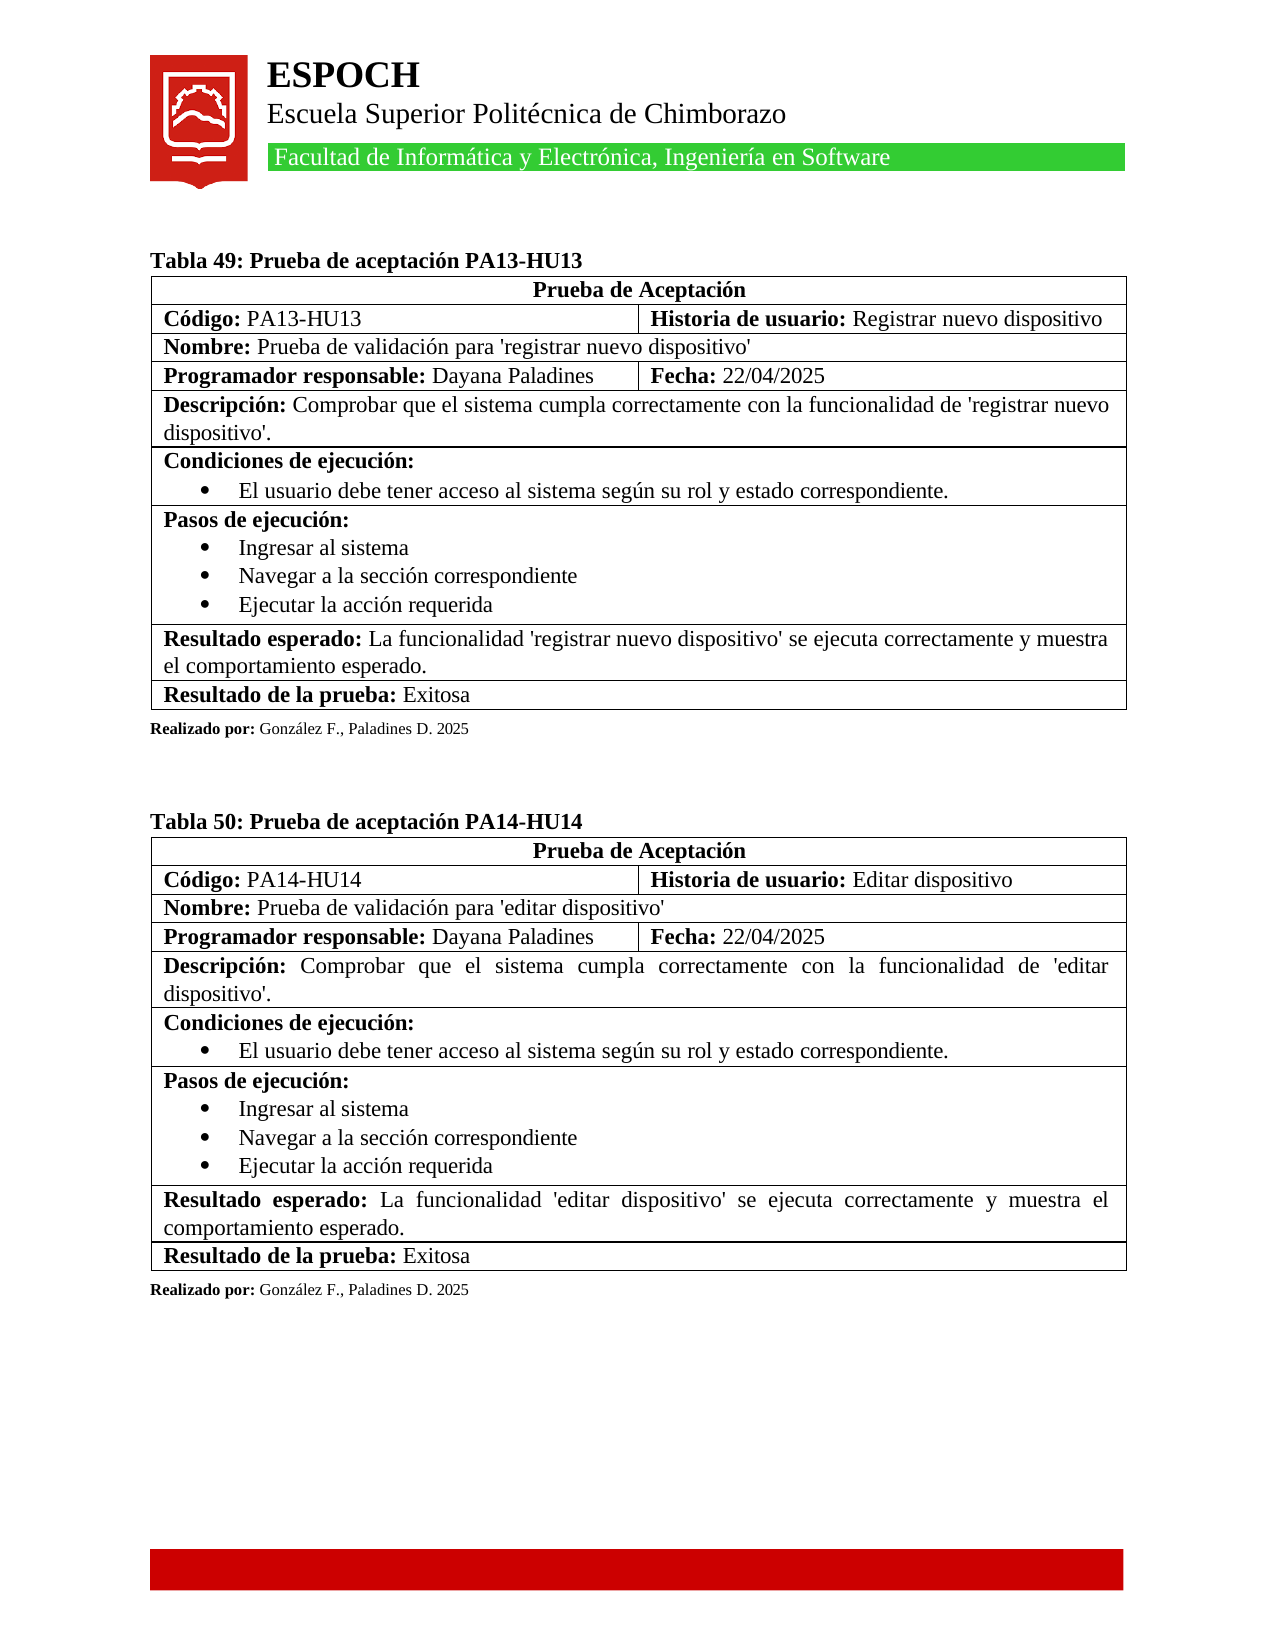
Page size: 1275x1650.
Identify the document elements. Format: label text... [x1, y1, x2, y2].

table_header Prueba de Aceptación [152, 277, 1126, 304]
table_cell Fecha: 22/04/2025 [639, 923, 1126, 951]
table_cell Resultado esperado: La funcionalidad 'registrar nuevo dispositivo' se ejecuta correctamente y muestra el comportamiento esperado. [152, 625, 1126, 680]
table_cell Descripción: Comprobar que el sistema cumpla correctamente con la funcionalidad de 'registrar nuevo dispositivo'. [152, 391, 1126, 446]
text Realizado por: González F., Paladines D. 2025 [150, 1279, 1162, 1299]
table_cell Resultado esperado: La funcionalidad 'editar dispositivo' se ejecuta correctamente y muestra el comportamiento esperado. [152, 1186, 1126, 1241]
table_cell Nombre: Prueba de validación para 'editar dispositivo' [152, 895, 1126, 922]
table_cell Pasos de ejecución: Ingresar al sistema Navegar a la sección correspondiente Ejecutar la acción requerida [152, 1067, 1126, 1185]
subtitle Tabla 50: Prueba de aceptación PA14-HU14 [150, 808, 1162, 835]
table_cell Descripción: Comprobar que el sistema cumpla correctamente con la funcionalidad de 'editar dispositivo'. [152, 952, 1126, 1007]
table_cell Nombre: Prueba de validación para 'registrar nuevo dispositivo' [152, 334, 1126, 361]
subtitle Tabla 49: Prueba de aceptación PA13-HU13 [150, 248, 1162, 274]
table_cell Programador responsable: Dayana Paladines [152, 362, 638, 389]
text Realizado por: González F., Paladines D. 2025 [150, 719, 1162, 738]
table_cell Historia de usuario: Registrar nuevo dispositivo [639, 305, 1126, 333]
table_cell Condiciones de ejecución: El usuario debe tener acceso al sistema según su rol y estado correspondiente. [152, 448, 1126, 505]
table_cell Fecha: 22/04/2025 [639, 362, 1126, 389]
table_cell Condiciones de ejecución: El usuario debe tener acceso al sistema según su rol y estado correspondiente. [152, 1008, 1126, 1066]
picture [150, 55, 248, 189]
table_cell Código: PA14-HU14 [152, 866, 638, 894]
table_cell Pasos de ejecución: Ingresar al sistema Navegar a la sección correspondiente Ejecutar la acción requerida [152, 506, 1126, 623]
table_cell Resultado de la prueba: Exitosa [152, 1243, 1126, 1270]
table_cell Programador responsable: Dayana Paladines [152, 923, 638, 951]
table_header Prueba de Aceptación [152, 838, 1126, 865]
table_cell Resultado de la prueba: Exitosa [152, 681, 1126, 709]
table_cell Historia de usuario: Editar dispositivo [639, 866, 1126, 894]
table_cell Código: PA13-HU13 [152, 305, 638, 333]
